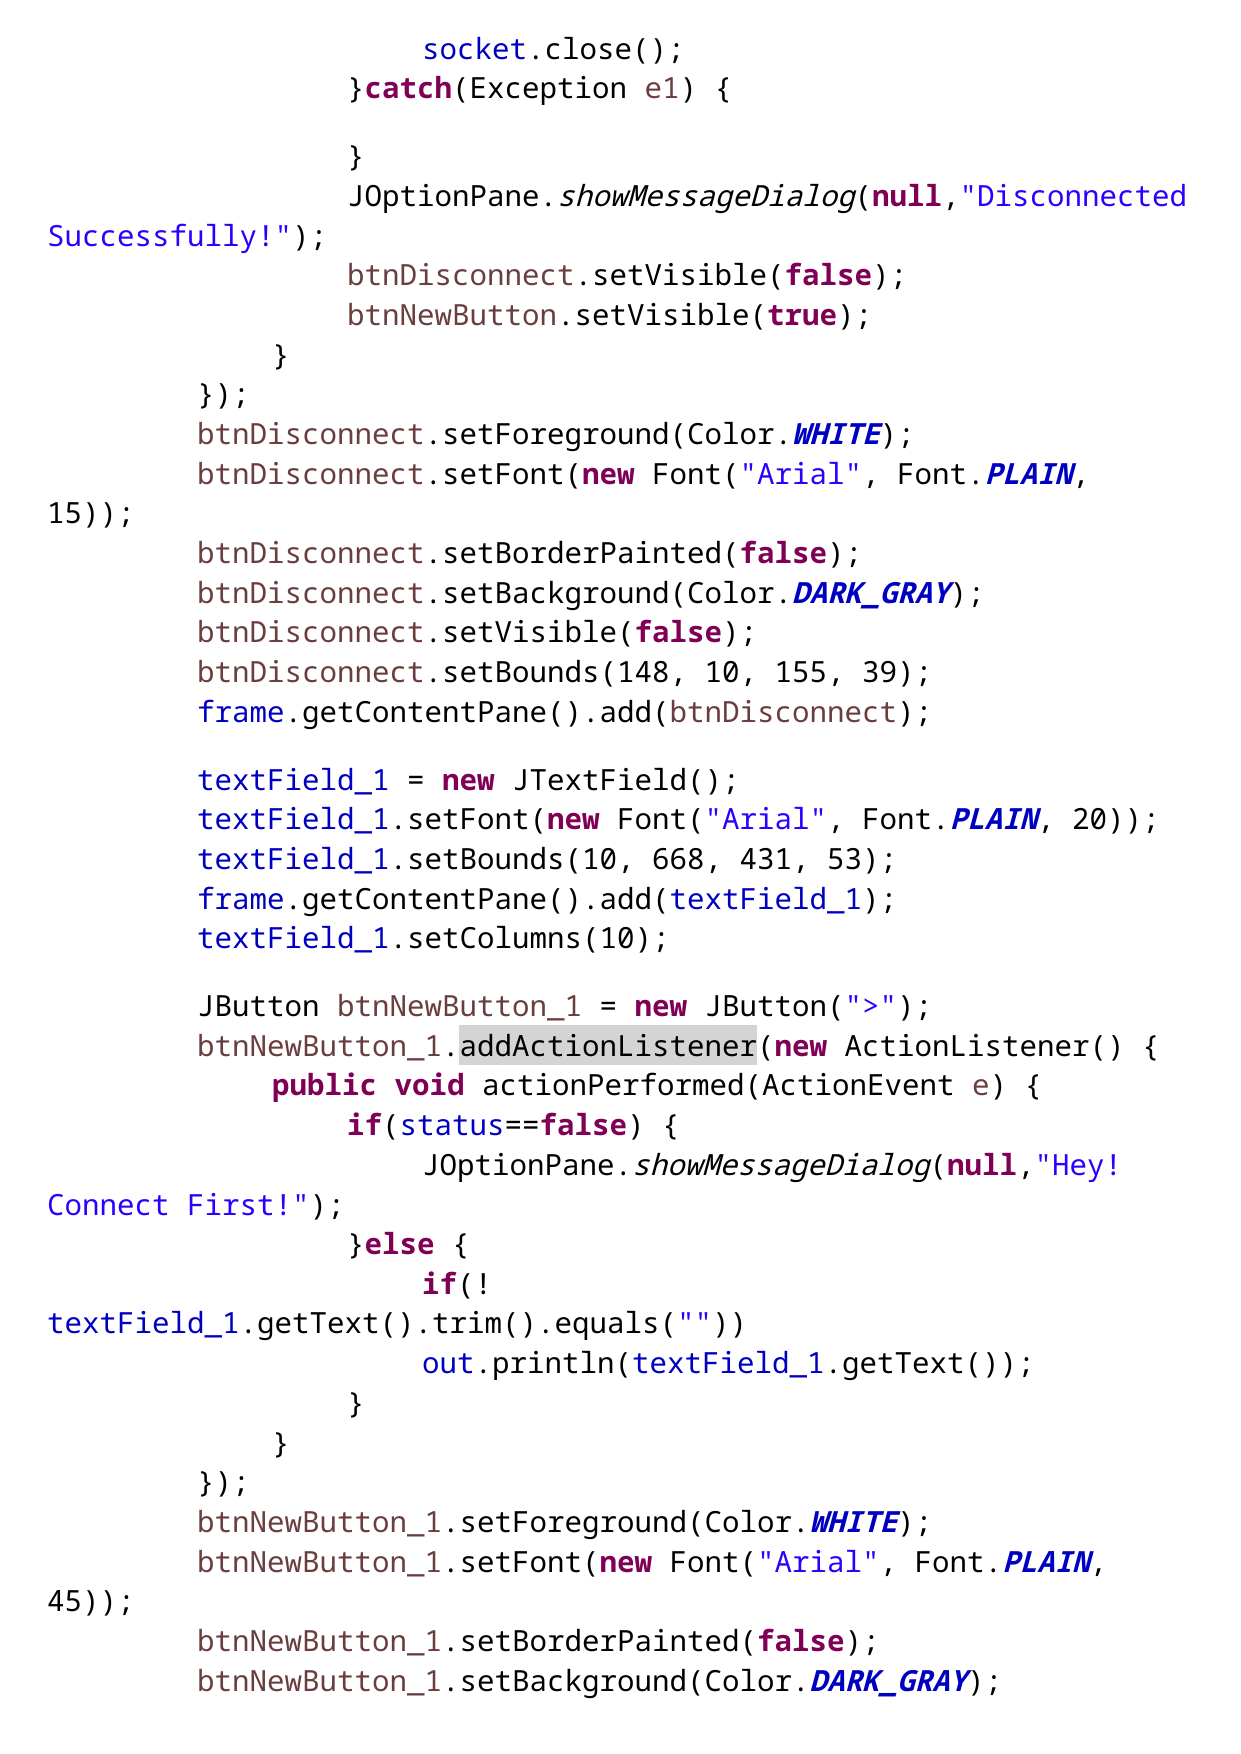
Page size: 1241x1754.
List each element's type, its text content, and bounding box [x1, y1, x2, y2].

text btnNewButton_1.addActionListener(new ActionListener() { [757, 1025, 1191, 1065]
text }catch(Exception e1) { [47, 68, 1191, 107]
text btnNewButton_1.setBackground(Color.DARK_GRAY); [47, 1660, 1191, 1700]
text btnNewButton_1.setBorderPainted(false); [47, 1620, 1191, 1660]
text out.println(textField_1.getText()); [47, 1342, 1191, 1382]
text textField_1.setFont(new Font("Arial", Font.PLAIN, 20)); [47, 798, 1191, 838]
text btnDisconnect.setVisible(false); [47, 254, 1191, 294]
text JOptionPane.showMessageDialog(null,"Disconnected Successfully!"); [47, 175, 1191, 254]
text } [47, 136, 1191, 175]
text }); [47, 374, 1191, 413]
text public void actionPerformed(ActionEvent e) { [47, 1065, 1191, 1104]
text if(!textField_1.getText().trim().equals("")) [47, 1263, 1191, 1342]
text btnNewButton_1.setFont(new Font("Arial", Font.PLAIN, 45)); [47, 1541, 1191, 1620]
text textField_1.setBounds(10, 668, 431, 53); [47, 838, 1191, 878]
text btnNewButton_1.addActionListener(new ActionListener() { [47, 1025, 459, 1065]
text btnDisconnect.setBounds(148, 10, 155, 39); [47, 651, 1191, 691]
text socket.close(); [47, 28, 1191, 68]
text btnNewButton_1.setForeground(Color.WHITE); [47, 1501, 1191, 1541]
text } [47, 1382, 1191, 1422]
text JOptionPane.showMessageDialog(null,"Hey! Connect First!"); [47, 1144, 1191, 1223]
text btnNewButton.setVisible(true); [47, 294, 1191, 334]
text textField_1 = new JTextField(); [47, 759, 1191, 798]
text btnDisconnect.setBorderPainted(false); [47, 532, 1191, 572]
text if(status==false) { [47, 1104, 1191, 1144]
text btnDisconnect.setFont(new Font("Arial", Font.PLAIN, 15)); [47, 453, 1191, 532]
text JButton btnNewButton_1 = new JButton(">"); [47, 985, 1191, 1025]
text }); [47, 1462, 1191, 1501]
text frame.getContentPane().add(btnDisconnect); [47, 691, 1191, 731]
text btnDisconnect.setForeground(Color.WHITE); [47, 413, 1191, 453]
text } [47, 334, 1191, 374]
text textField_1.setColumns(10); [47, 918, 1191, 957]
text btnDisconnect.setVisible(false); [47, 612, 1191, 651]
text btnDisconnect.setBackground(Color.DARK_GRAY); [47, 572, 1191, 612]
text frame.getContentPane().add(textField_1); [47, 878, 1191, 918]
text }else { [47, 1223, 1191, 1263]
text } [47, 1422, 1191, 1462]
